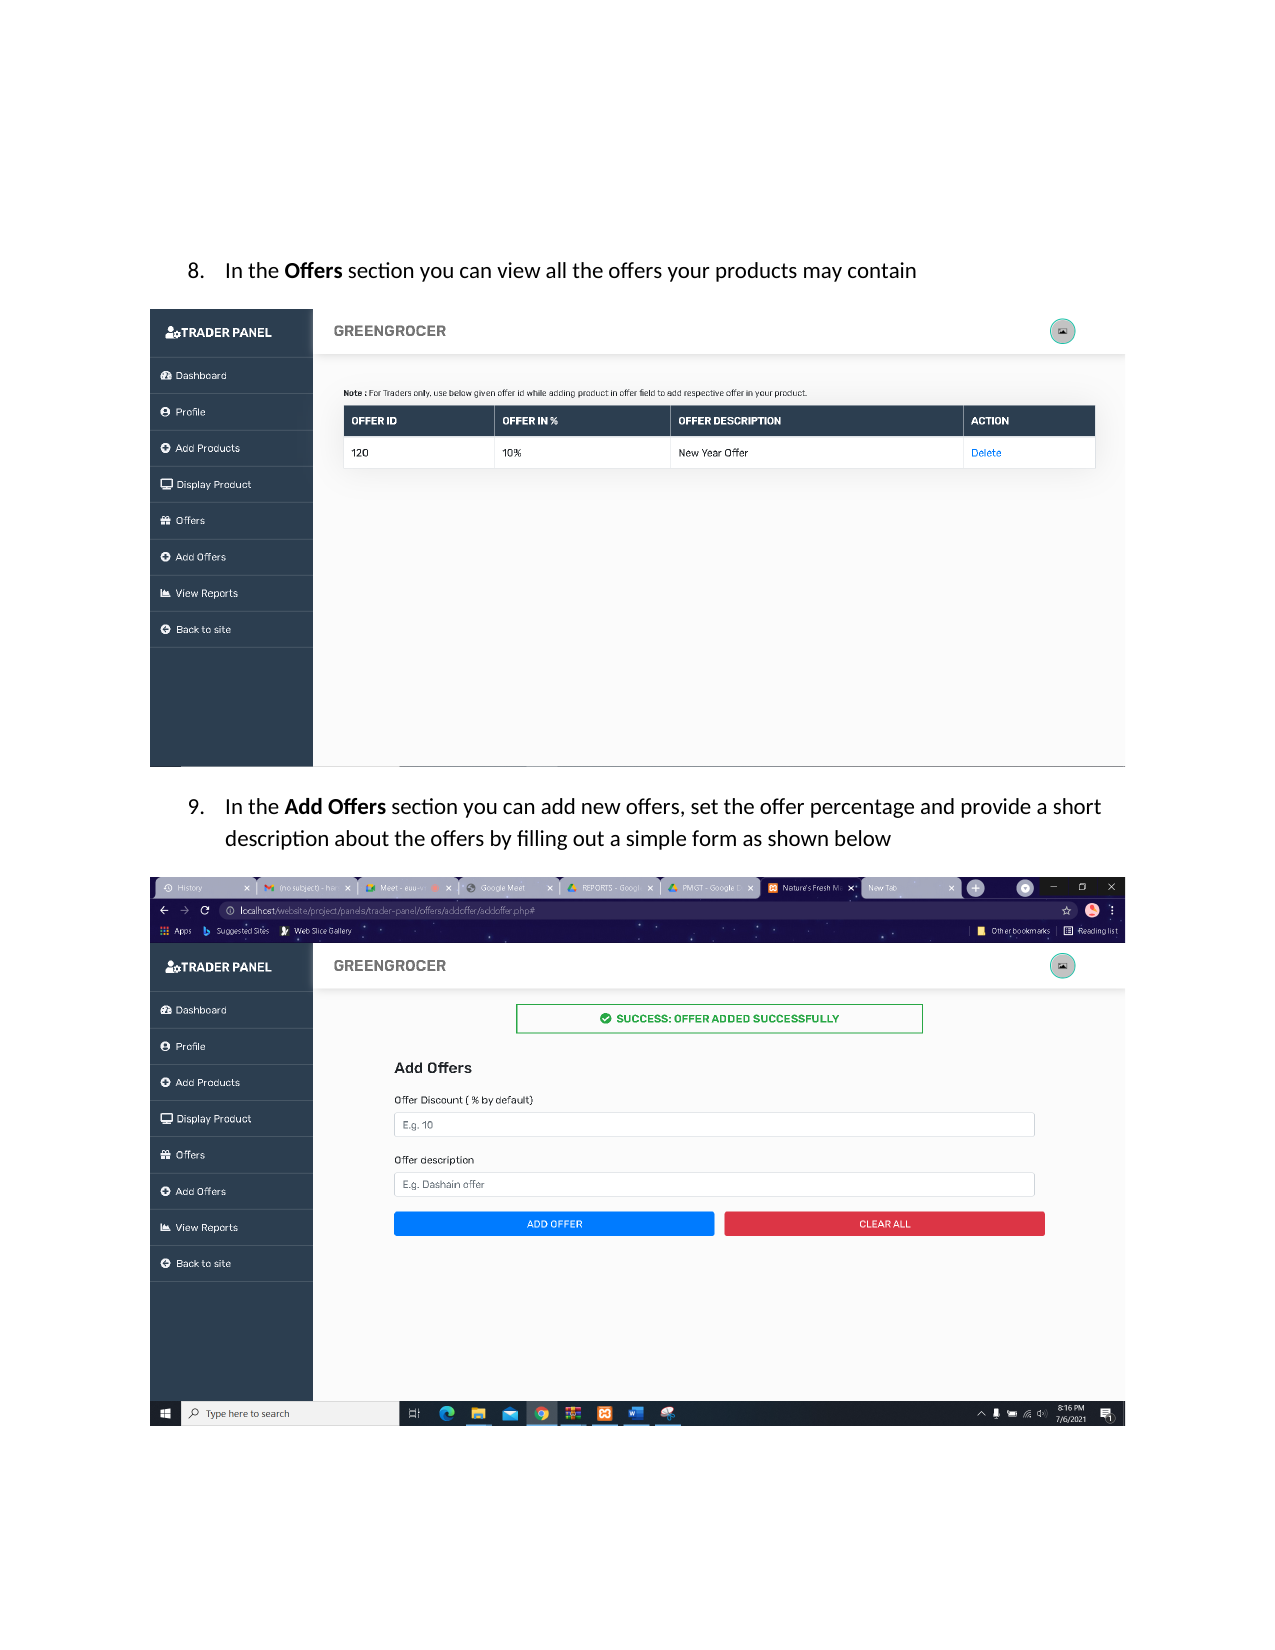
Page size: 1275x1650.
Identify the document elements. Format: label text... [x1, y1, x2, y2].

list In the Add Offers section you can add new offers, set the offer percentage and provide a short description about the offers by filling out a simple form as shown below [187, 792, 1125, 852]
picture [150, 309, 1125, 767]
picture [150, 877, 1125, 1426]
list In the Offers section you can view all the offers your products may contain [187, 256, 1125, 284]
